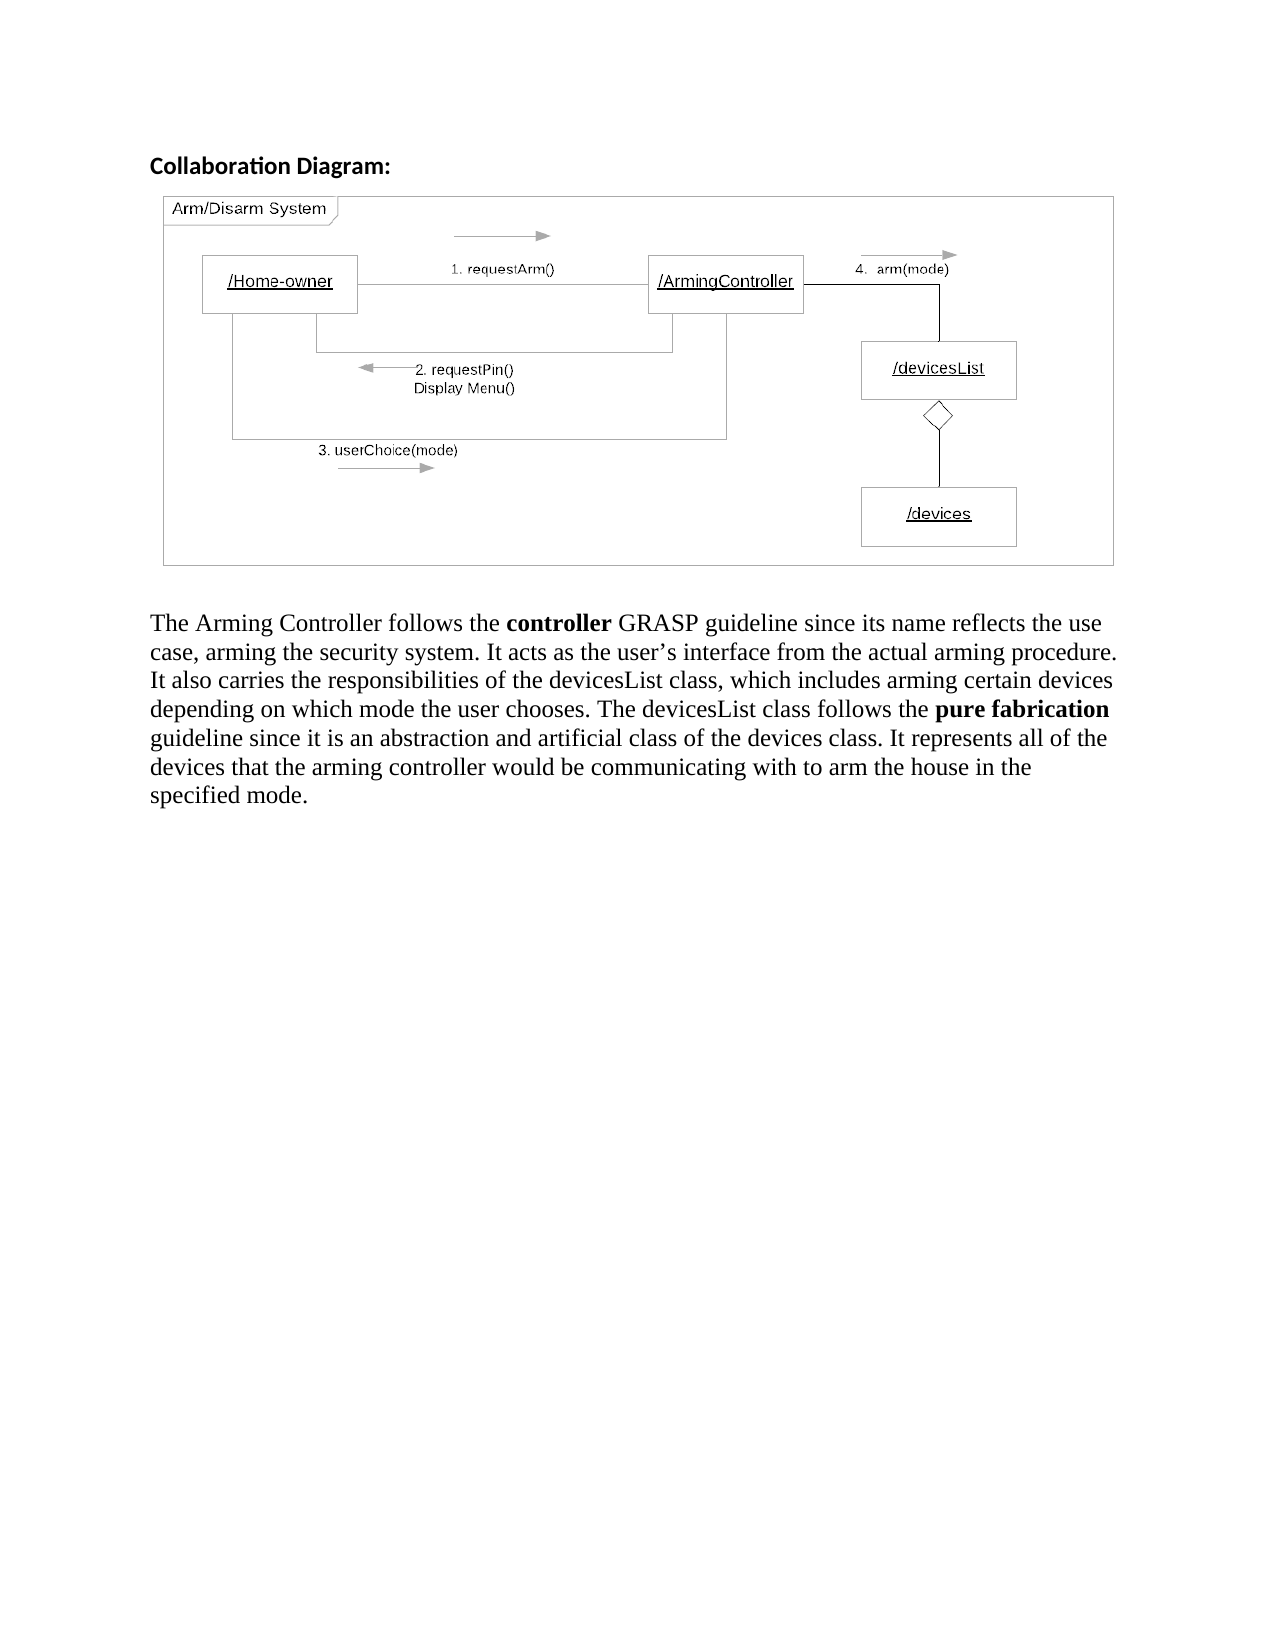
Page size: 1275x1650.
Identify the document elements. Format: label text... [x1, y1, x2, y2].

text The Arming Controller follows the controller GRASP guideline since its name reflects the use case, arming the security system. It acts as the user’s interface from the actual arming procedure. It also carries the responsibilities of the devicesList class, which includes arming certain devices depending on which mode the user chooses. The devicesList class follows the pure fabrication guideline since it is an abstraction and artificial class of the devices class. It represents all of the devices that the arming controller would be communicating with to arm the house in the specified mode. [150, 608, 1125, 809]
text Collaboration Diagram: [150, 150, 1125, 180]
picture [150, 180, 1125, 579]
